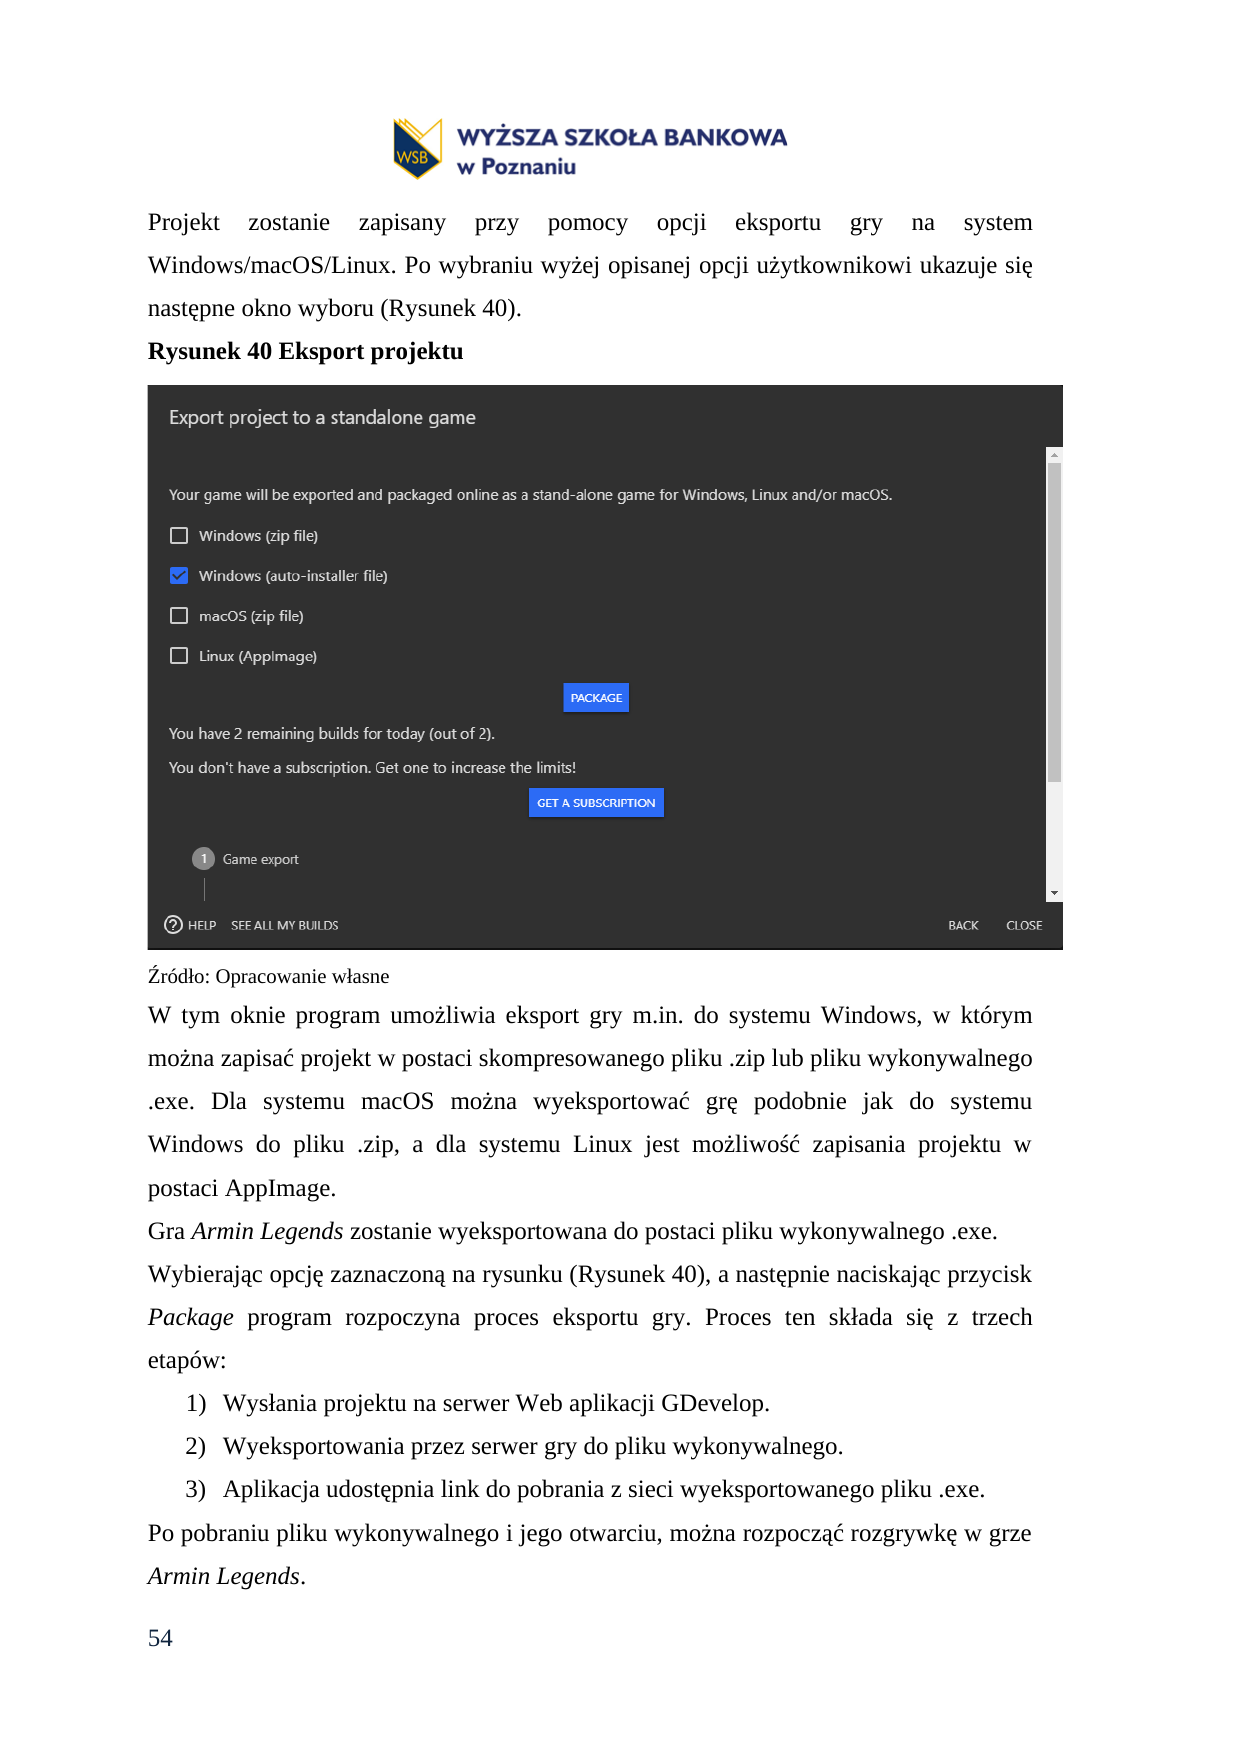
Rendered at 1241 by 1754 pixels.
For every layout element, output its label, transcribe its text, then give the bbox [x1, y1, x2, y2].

text Projekt zostanie zapisany przy pomocy opcji eksportu gry na system Windows/macOS/Linux. Po wybraniu wyżej opisanej opcji użytkownikowi ukazuje się następne okno wyboru (Rysunek 40). [148, 207, 1033, 322]
picture [393, 118, 788, 180]
list Wyeksportowania przez serwer gry do pliku wykonywalnego. [185, 1431, 1033, 1460]
text W tym oknie program umożliwia eksport gry m.in. do systemu Windows, w którym można zapisać projekt w postaci skompresowanego pliku .zip lub pliku wykonywalnego .exe. Dla systemu macOS można wyeksportować grę podobnie jak do systemu Windows do pliku .zip, a dla systemu Linux jest możliwość zapisania projektu w postaci AppImage. [148, 1000, 1033, 1201]
text Wybierając opcję zaznaczoną na rysunku (Rysunek 40), a następnie naciskając przycisk Package program rozpoczyna proces eksportu gry. Proces ten składa się z trzech etapów: [148, 1259, 1033, 1374]
list Aplikacja udostępnia link do pobrania z sieci wyeksportowanego pliku .exe. [185, 1474, 1033, 1503]
list Wysłania projektu na serwer Web aplikacji GDevelop. [186, 1388, 1033, 1417]
picture [147, 385, 1063, 950]
text Po pobraniu pliku wykonywalnego i jego otwarciu, można rozpocząć rozgrywkę w grze Armin Legends. [148, 1518, 1033, 1589]
text Rysunek 40 Eksport projektu [148, 336, 1033, 365]
text Źródło: Opracowanie własne [148, 964, 1033, 988]
text Gra Armin Legends zostanie wyeksportowana do postaci pliku wykonywalnego .exe. [148, 1216, 1033, 1244]
